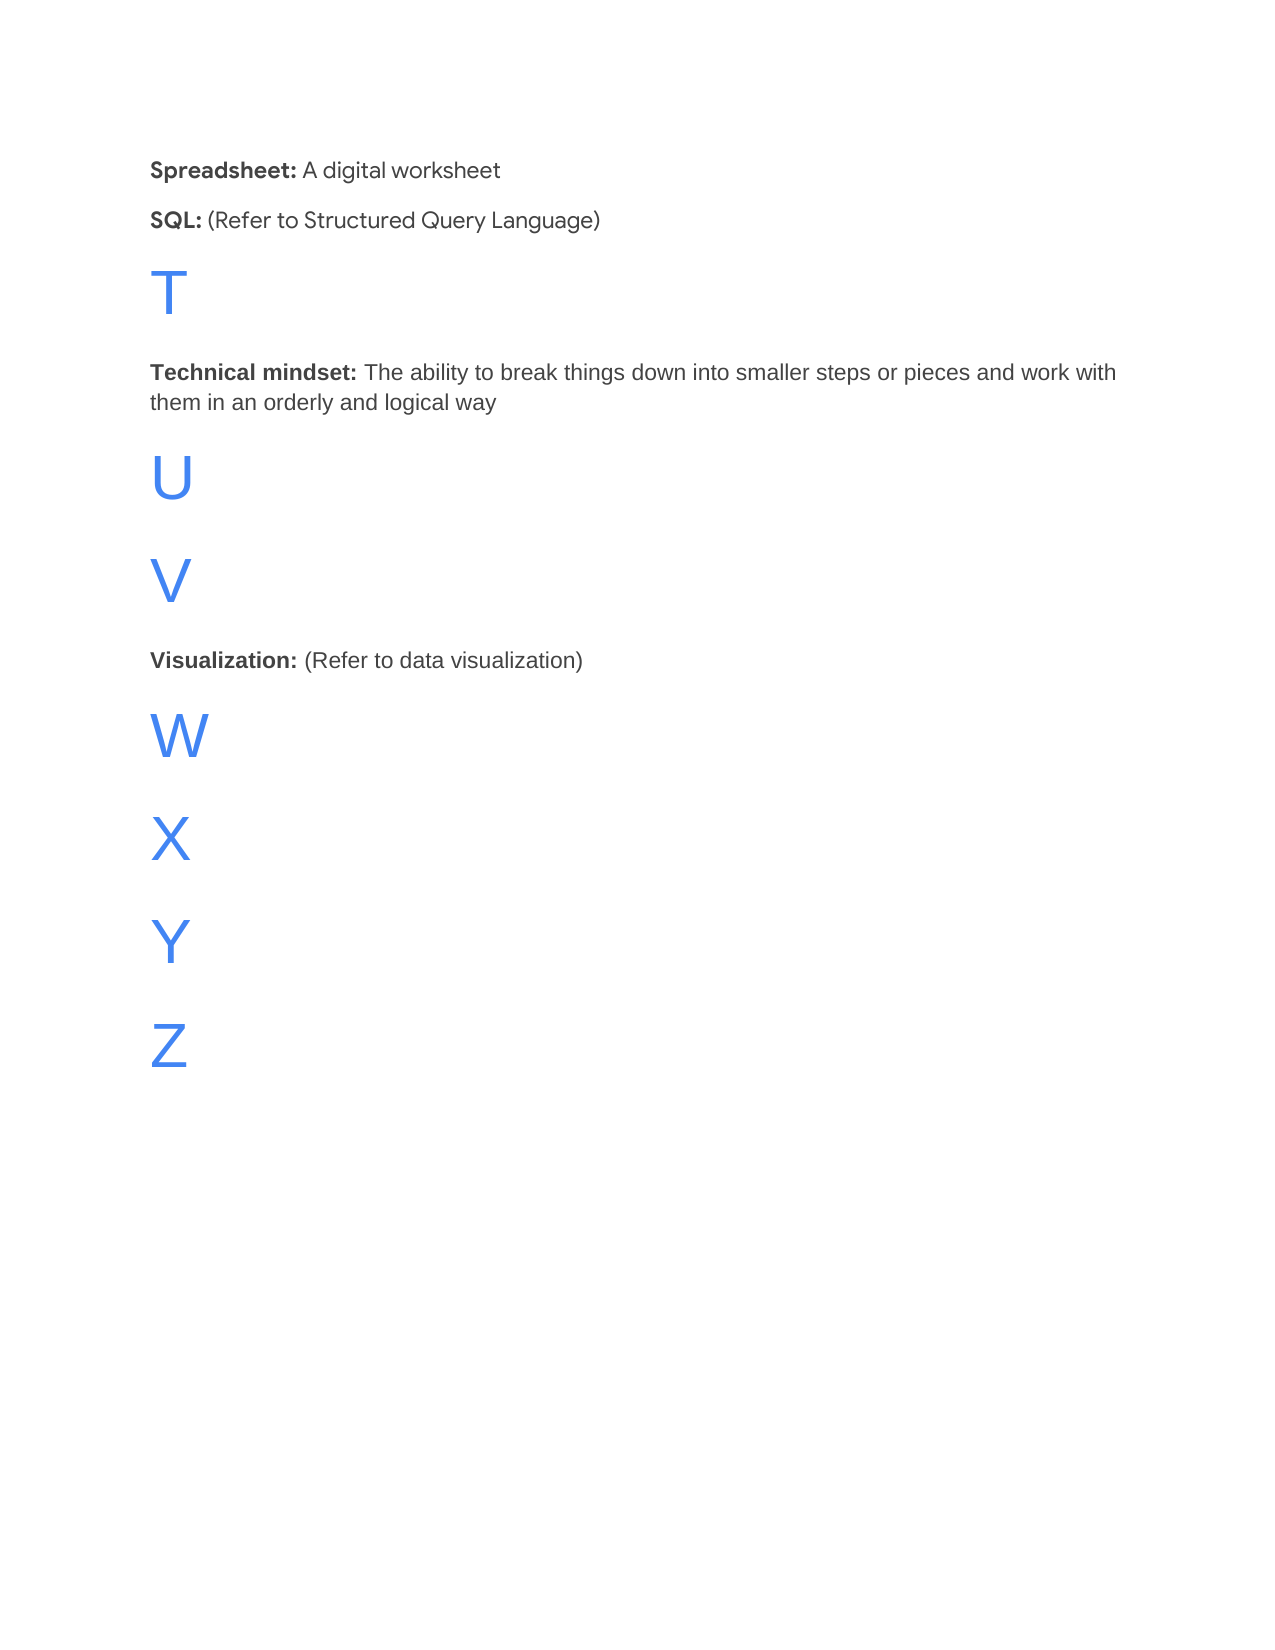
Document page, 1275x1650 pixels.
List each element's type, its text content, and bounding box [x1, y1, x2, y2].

text Technical mindset: The ability to break things down into smaller steps or pieces and work with them in an orderly and logical way [150, 359, 1125, 416]
text W [150, 698, 1125, 770]
text Z [150, 1009, 1125, 1081]
text T [150, 256, 1125, 328]
text SQL: (Refer to Structured Query Language) [150, 206, 1125, 235]
text X [150, 802, 1125, 874]
text U [150, 440, 1125, 512]
text Y [150, 905, 1125, 977]
text V [150, 544, 1125, 616]
text Spreadsheet: A digital worksheet [150, 157, 1125, 185]
text Visualization: (Refer to data visualization) [150, 647, 1125, 674]
